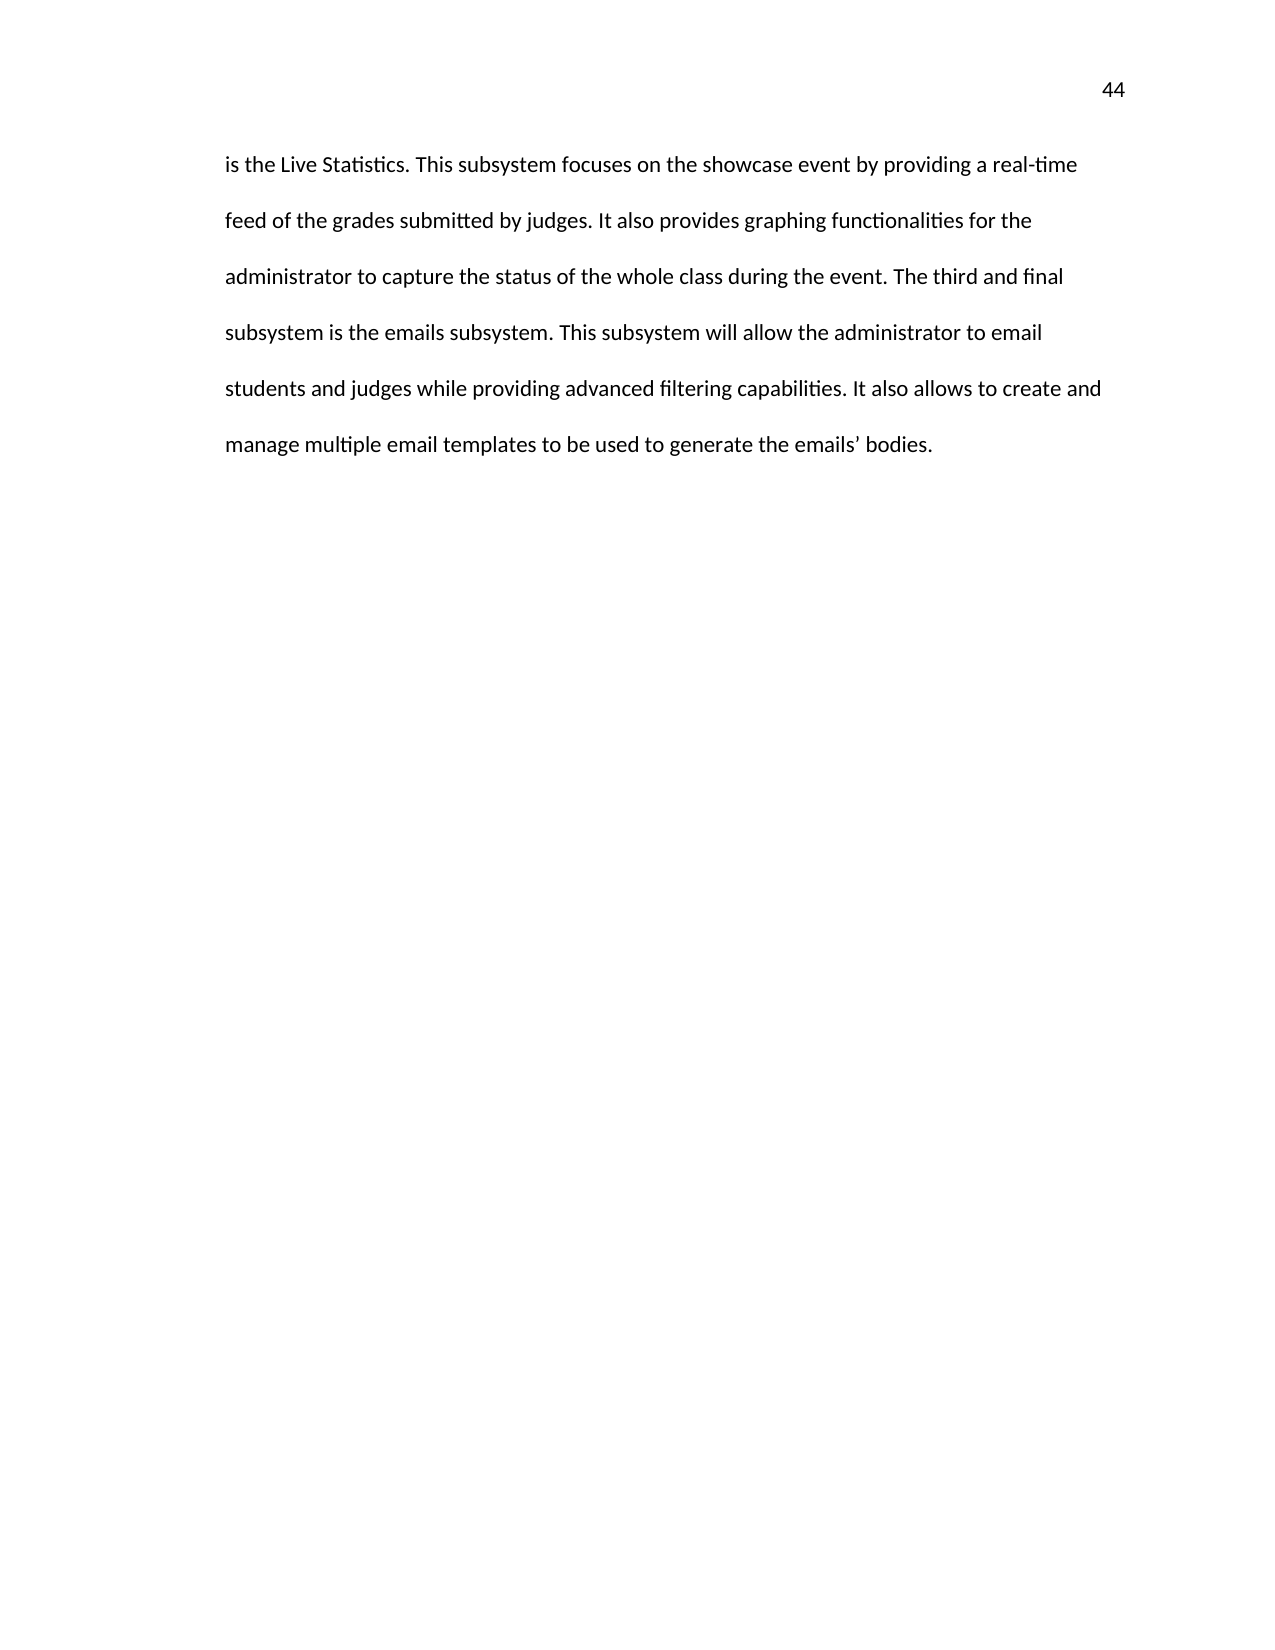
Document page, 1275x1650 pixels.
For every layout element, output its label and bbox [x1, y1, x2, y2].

text [225, 150, 1125, 458]
